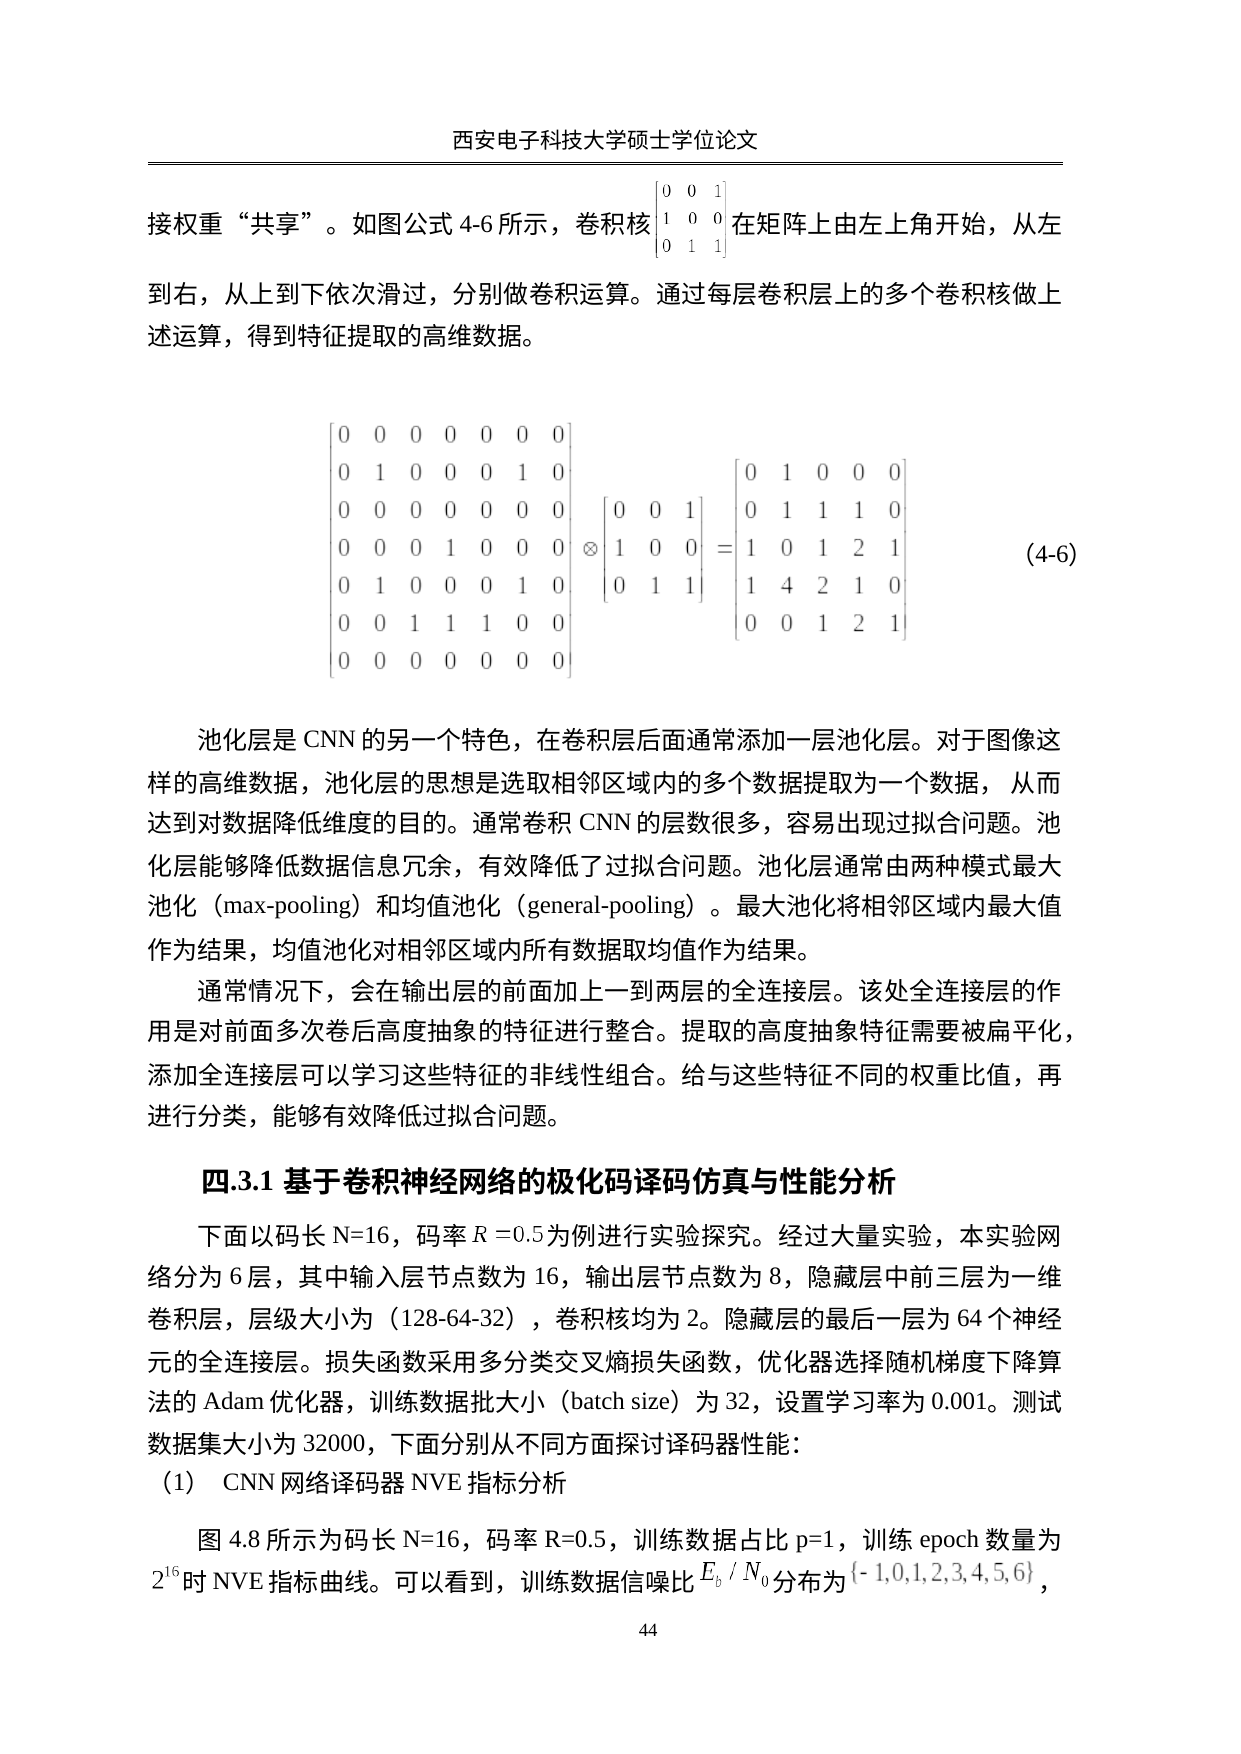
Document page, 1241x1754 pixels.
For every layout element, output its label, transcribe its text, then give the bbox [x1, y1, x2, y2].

list CNN网络译码器NVE指标分析 [148, 1463, 1063, 1499]
subtitle 基于卷积神经网络的极化码译码仿真与性能分析 [148, 1159, 1063, 1201]
text （4-6） [148, 419, 1063, 689]
text 图4.8所示为码长N=16，码率R=0.5，训练数据占比p=1，训练epoch数量为时NVE指标曲线。可以看到，训练数据信噪比分布为，随着信噪比提高，NVE指标先减小后增大，当信噪比为3时达到最小值。由此可知，训练数据最佳信噪比为3。该情况下MLP网络译码器译码误码率性能达到最优。 [148, 1518, 1063, 1601]
text 下面以码长N=16，码率为例进行实验探究。经过大量实验，本实验网络分为6层，其中输入层节点数为16，输出层节点数为8，隐藏层中前三层为一维卷积层，层级大小为（128-64-32），卷积核均为2。隐藏层的最后一层为64个神经元的全连接层。损失函数采用多分类交叉熵损失函数，优化器选择随机梯度下降算法的Adam优化器，训练数据批大小（batch size）为32，设置学习率为0.001。测试数据集大小为32000，下面分别从不同方面探讨译码器性能： [148, 1213, 1063, 1463]
text 池化层是CNN的另一个特色，在卷积层后面通常添加一层池化层。对于图像这样的高维数据，池化层的思想是选取相邻区域内的多个数据提取为一个数据， 从而达到对数据降低维度的目的。通常卷积CNN的层数很多，容易出现过拟合问题。池化层能够降低数据信息冗余，有效降低了过拟合问题。池化层通常由两种模式最大池化（max-pooling）和均值池化（general-pooling）。最大池化将相邻区域内最大值作为结果，均值池化对相邻区域内所有数据取均值作为结果。 [148, 717, 1063, 967]
text 通常情况下，会在输出层的前面加上一到两层的全连接层。该处全连接层的作用是对前面多次卷后高度抽象的特征进行整合。提取的高度抽象特征需要被扁平化，添加全连接层可以学习这些特征的非线性组合。给与这些特征不同的权重比值，再进行分类，能够有效降低过拟合问题。 [148, 967, 1063, 1134]
